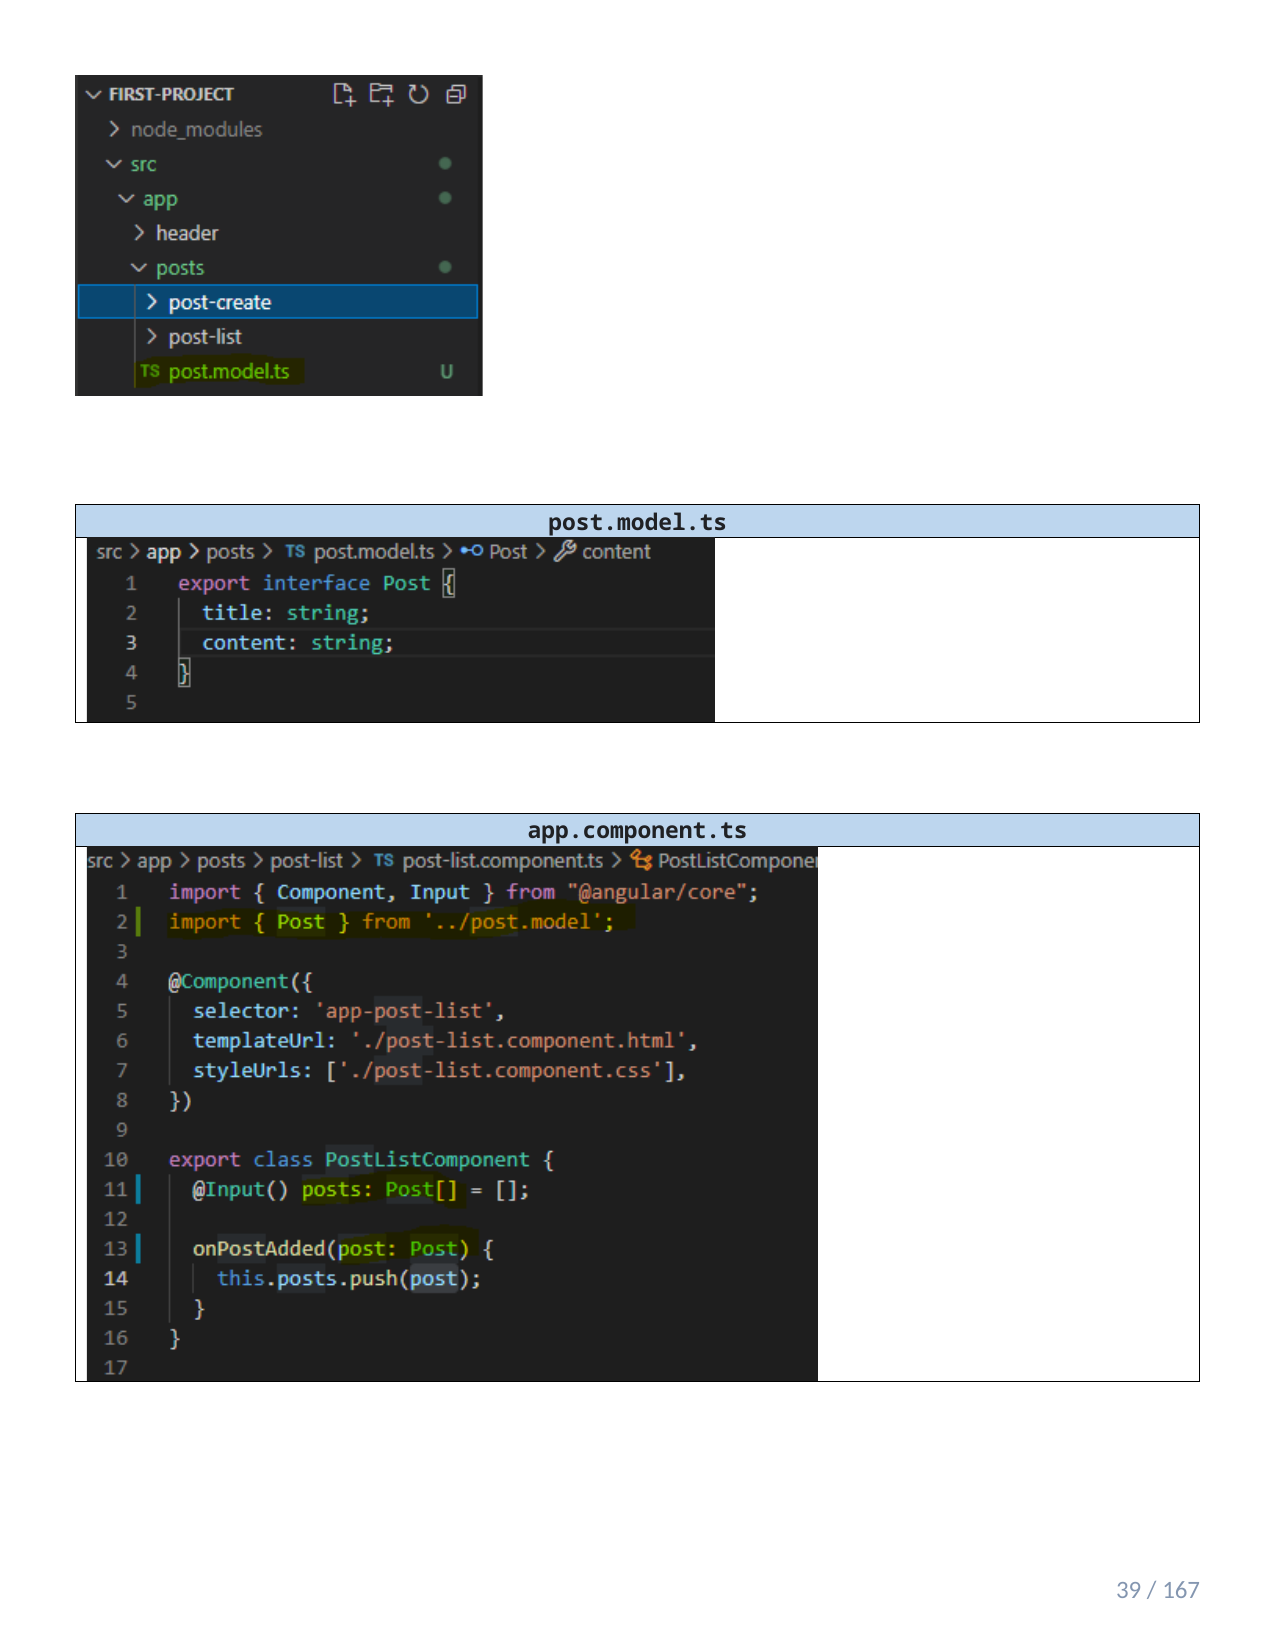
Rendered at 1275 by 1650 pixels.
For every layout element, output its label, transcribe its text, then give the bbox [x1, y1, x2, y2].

table_header app.component.ts [76, 814, 1199, 846]
table_cell [715, 538, 1199, 722]
table_header post.model.ts [76, 505, 1199, 537]
picture [86, 537, 715, 722]
table_cell [76, 847, 86, 1381]
picture [86, 846, 818, 1381]
picture [75, 75, 483, 396]
table_cell [76, 538, 86, 722]
table_cell [818, 847, 1199, 1381]
